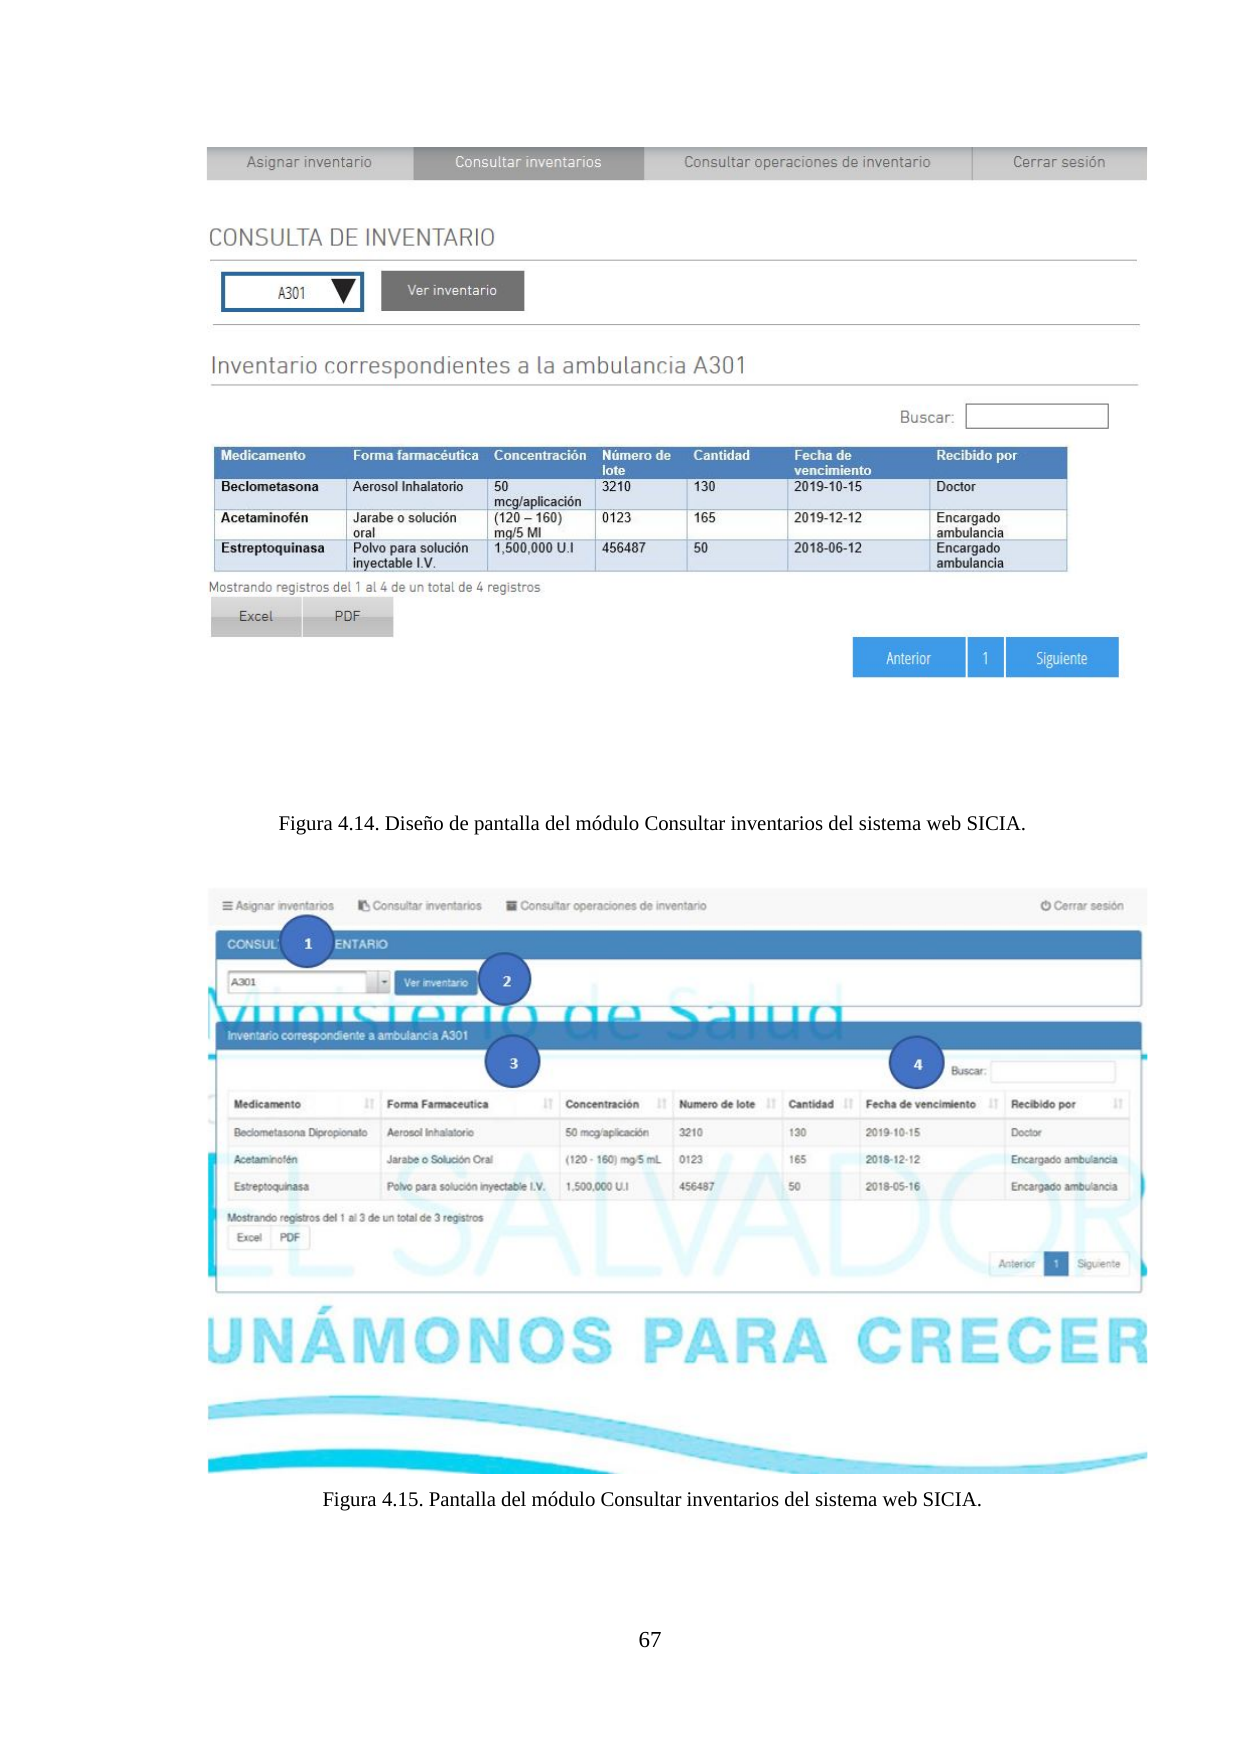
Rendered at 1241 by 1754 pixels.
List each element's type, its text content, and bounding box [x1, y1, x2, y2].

text Figura 4.14. Diseño de pantalla del módulo Consultar inventarios del sistema web SICIA. [207, 811, 1092, 835]
picture [206, 886, 1148, 1474]
picture [206, 147, 1148, 798]
text Figura 4.15. Pantalla del módulo Consultar inventarios del sistema web SICIA. [207, 1487, 1092, 1511]
